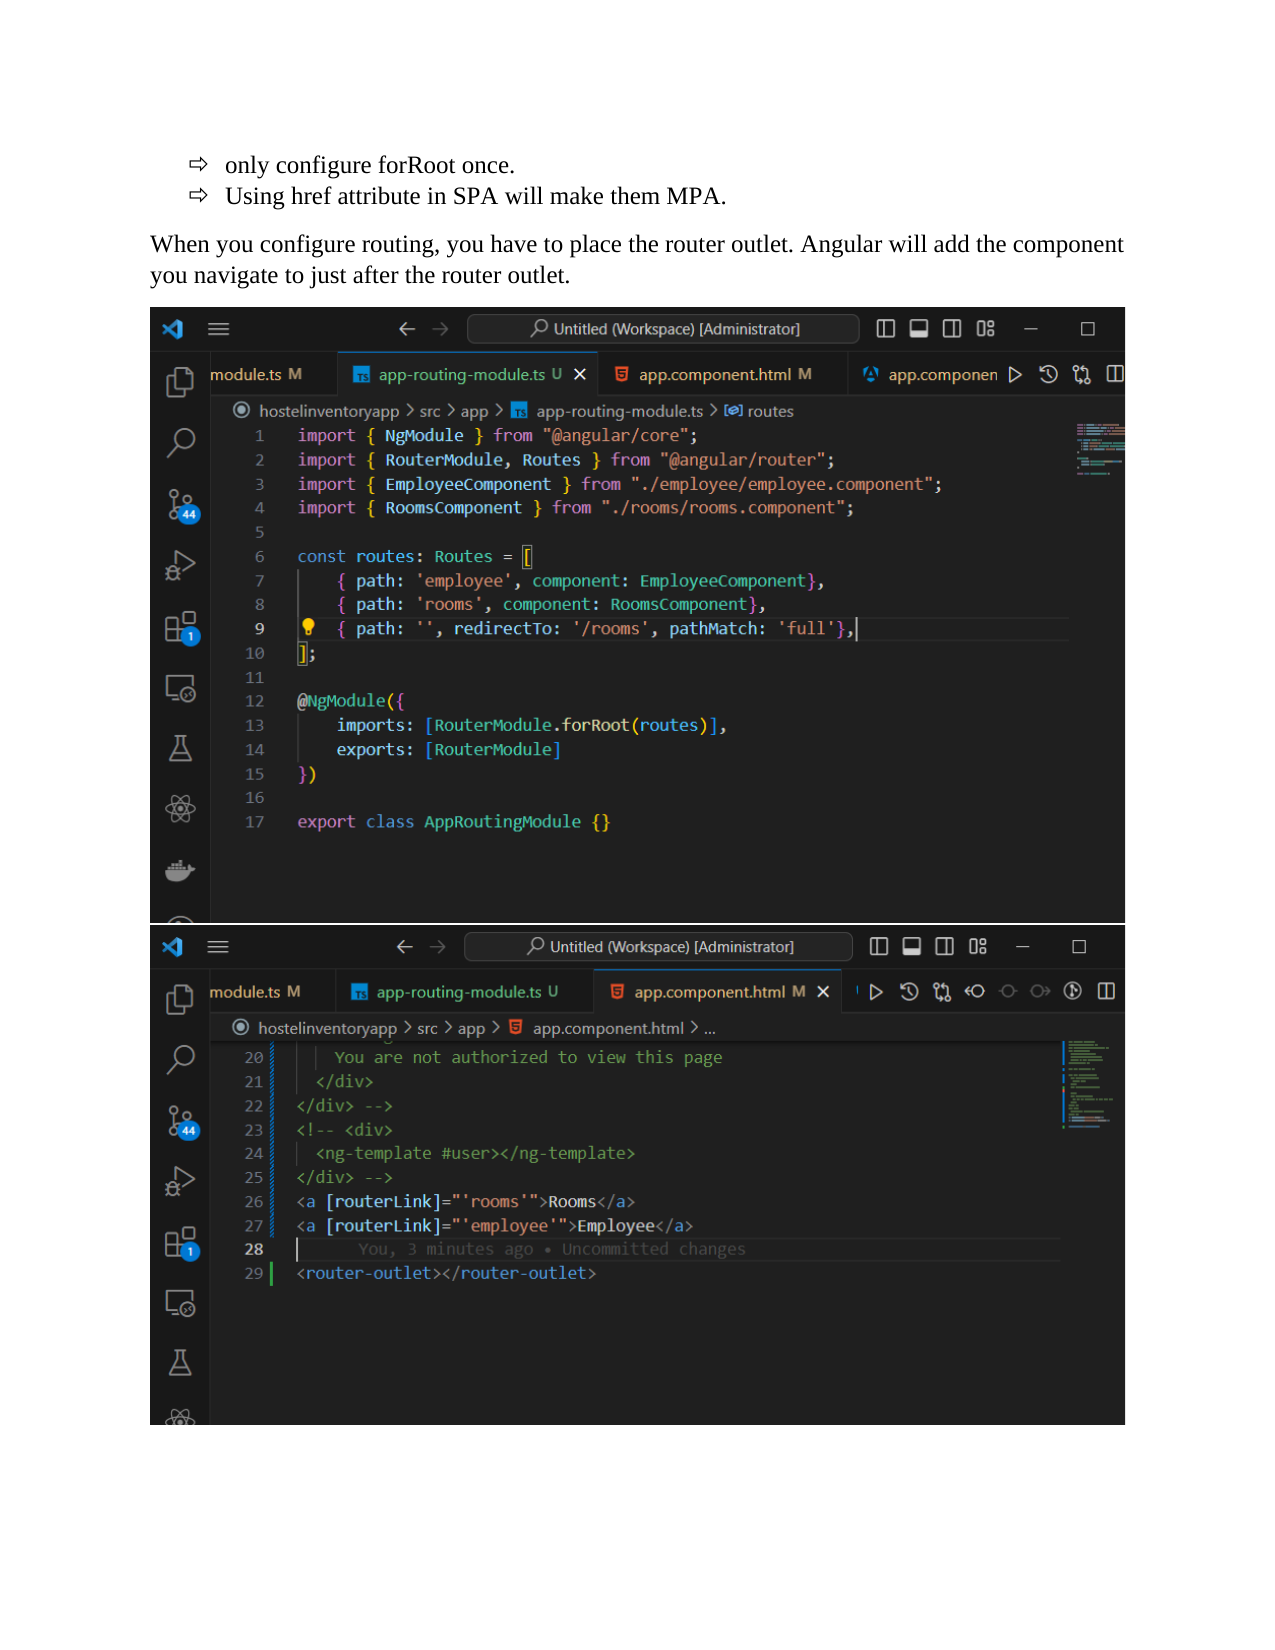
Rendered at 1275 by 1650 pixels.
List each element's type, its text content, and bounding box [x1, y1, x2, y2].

picture [150, 925, 1125, 1425]
text When you configure routing, you have to place the router outlet. Angular will add the component you navigate to just after the router outlet. [150, 229, 1125, 288]
list only configure forRoot once. [187, 150, 1125, 179]
picture [150, 307, 1125, 923]
list Using href attribute in SPA will make them MPA. [187, 181, 1125, 210]
